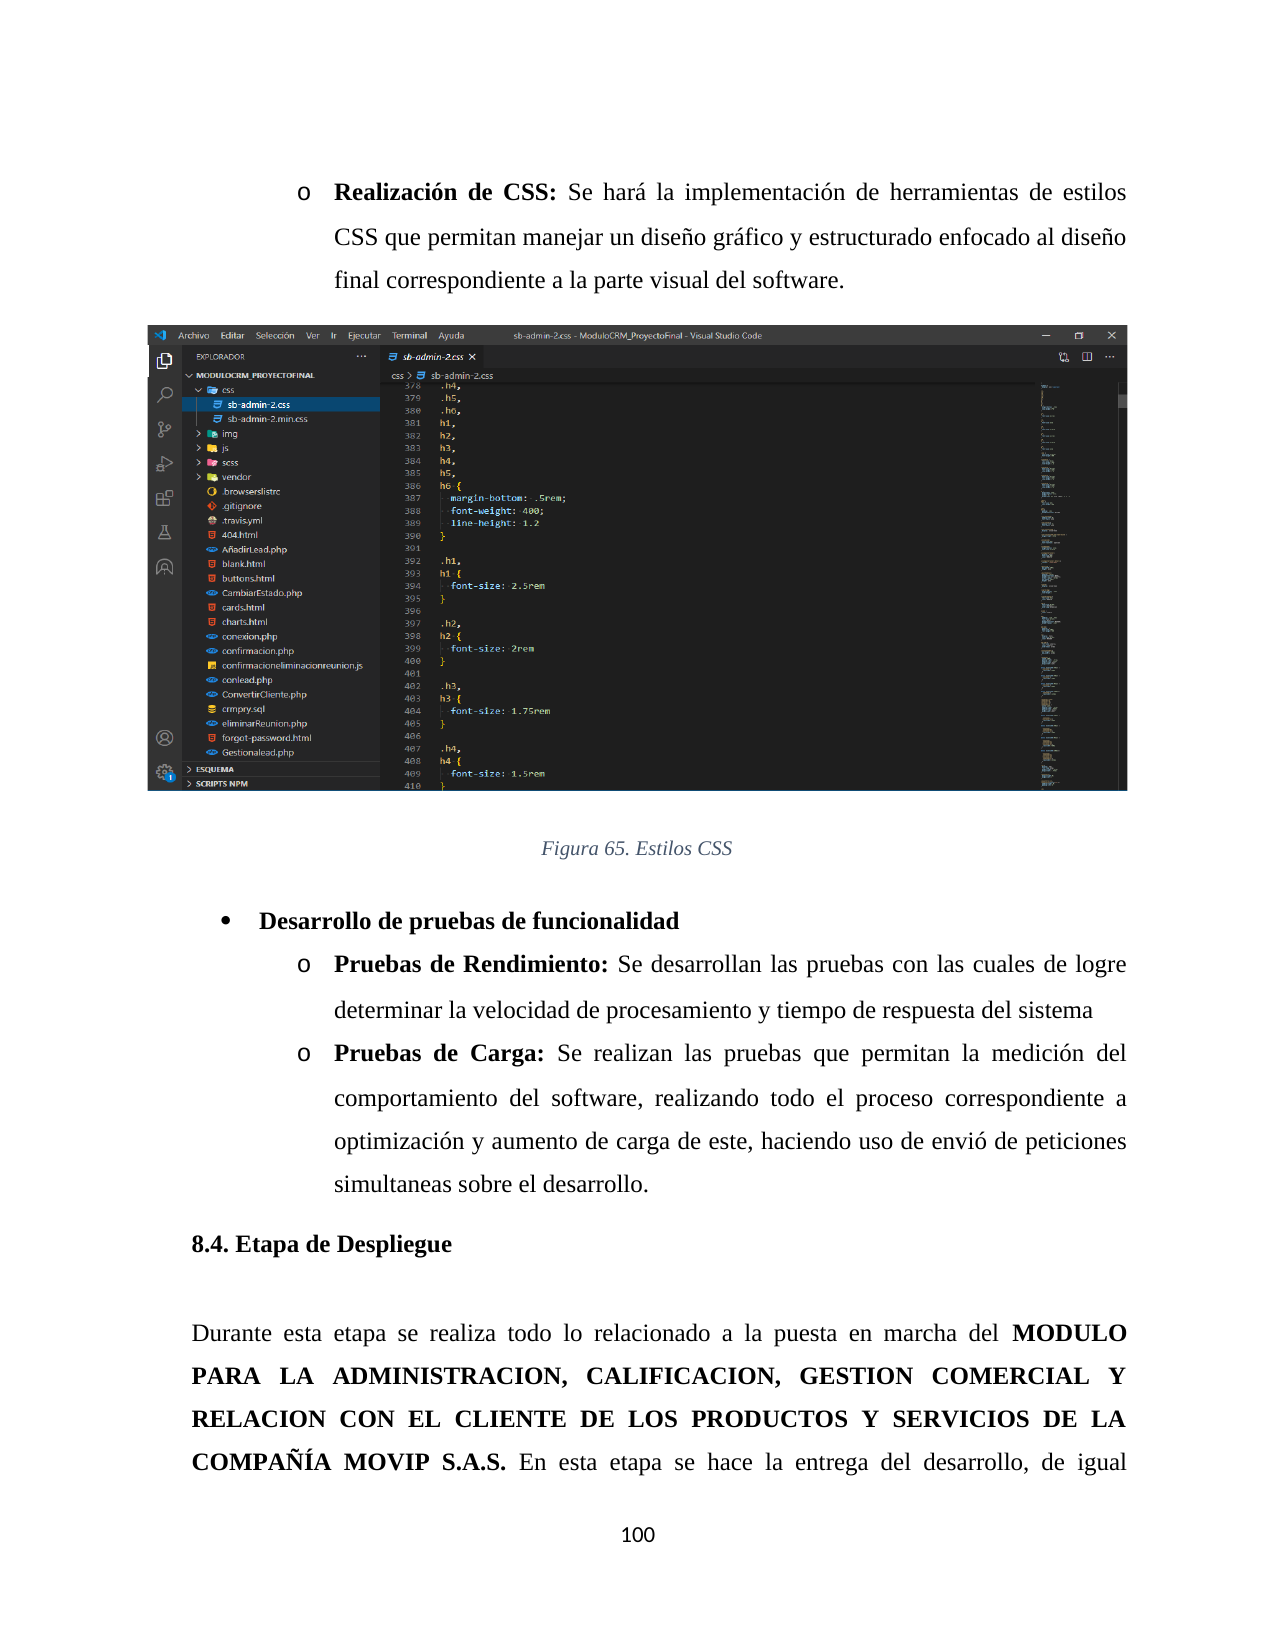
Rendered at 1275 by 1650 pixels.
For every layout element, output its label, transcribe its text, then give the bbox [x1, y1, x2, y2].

list Pruebas de Rendimiento: Se desarrollan las pruebas con las cuales de logre determinar la velocidad de procesamiento y tiempo de respuesta del sistema [296, 949, 1127, 1023]
subtitle 8.4. Etapa de Despliegue [148, 1229, 1127, 1258]
list Desarrollo de pruebas de funcionalidad [221, 906, 1127, 935]
list Realización de CSS: Se hará la implementación de herramientas de estilos CSS que permitan manejar un diseño gráfico y estructurado enfocado al diseño final correspondiente a la parte visual del software. [296, 177, 1127, 294]
list Pruebas de Carga: Se realizan las pruebas que permitan la medición del comportamiento del software, realizando todo el proceso correspondiente a optimización y aumento de carga de este, haciendo uso de envió de peticiones simultaneas sobre el desarrollo. [296, 1038, 1127, 1198]
picture [147, 325, 1128, 791]
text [191, 1318, 1127, 1476]
